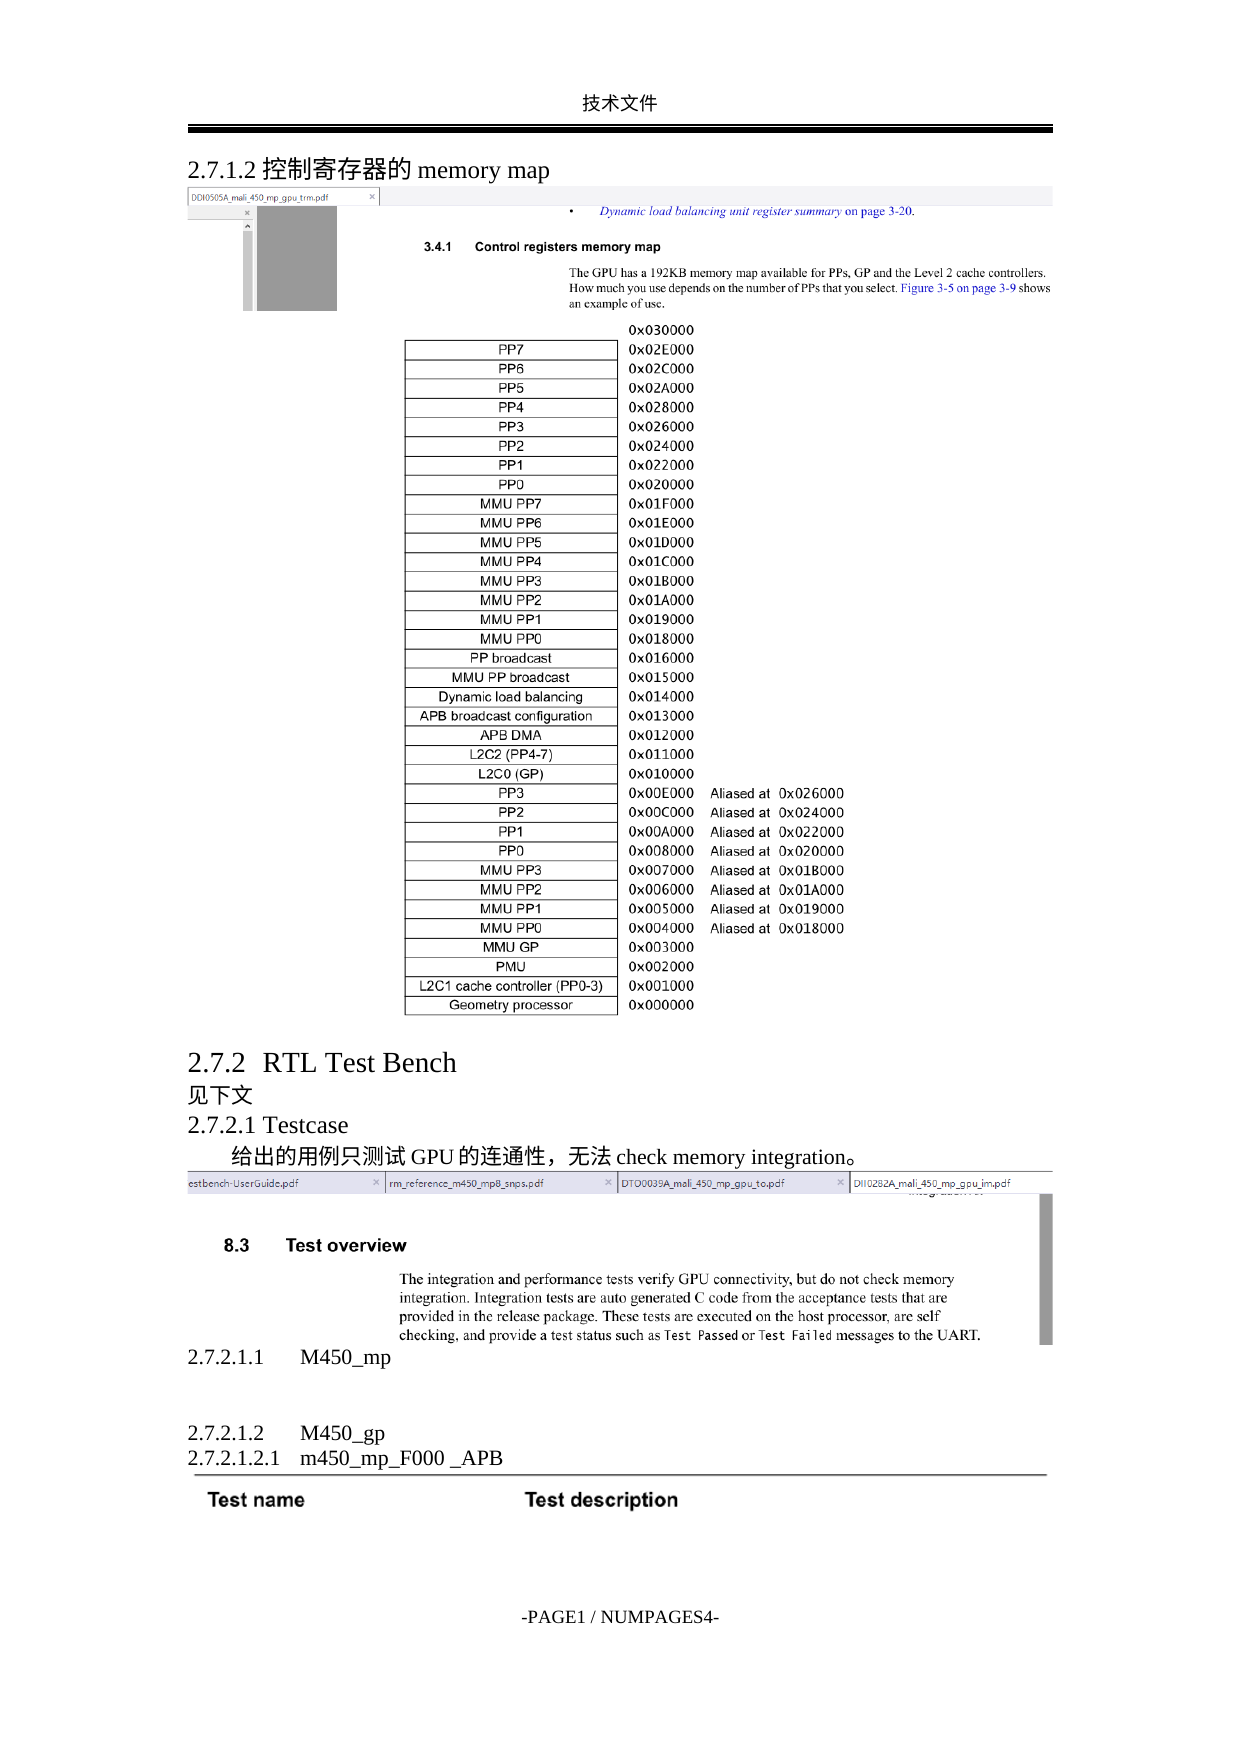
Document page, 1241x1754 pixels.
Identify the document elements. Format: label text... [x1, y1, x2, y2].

text 见下文 [187, 1078, 1053, 1110]
subtitle m450_mp_F000 _APB [187, 1445, 1053, 1470]
subtitle 控制寄存器的memory map [187, 150, 1053, 186]
subtitle M450_mp [187, 1345, 1053, 1369]
picture [187, 1470, 1053, 1525]
subtitle M450_gp [187, 1420, 1053, 1445]
picture [187, 1170, 1053, 1345]
text 给出的用例只测试GPU的连通性，无法check memory integration。 [231, 1139, 1053, 1170]
picture [187, 186, 1053, 1020]
subtitle Testcase [187, 1110, 1053, 1139]
subtitle RTL Test Bench [187, 1045, 1053, 1078]
